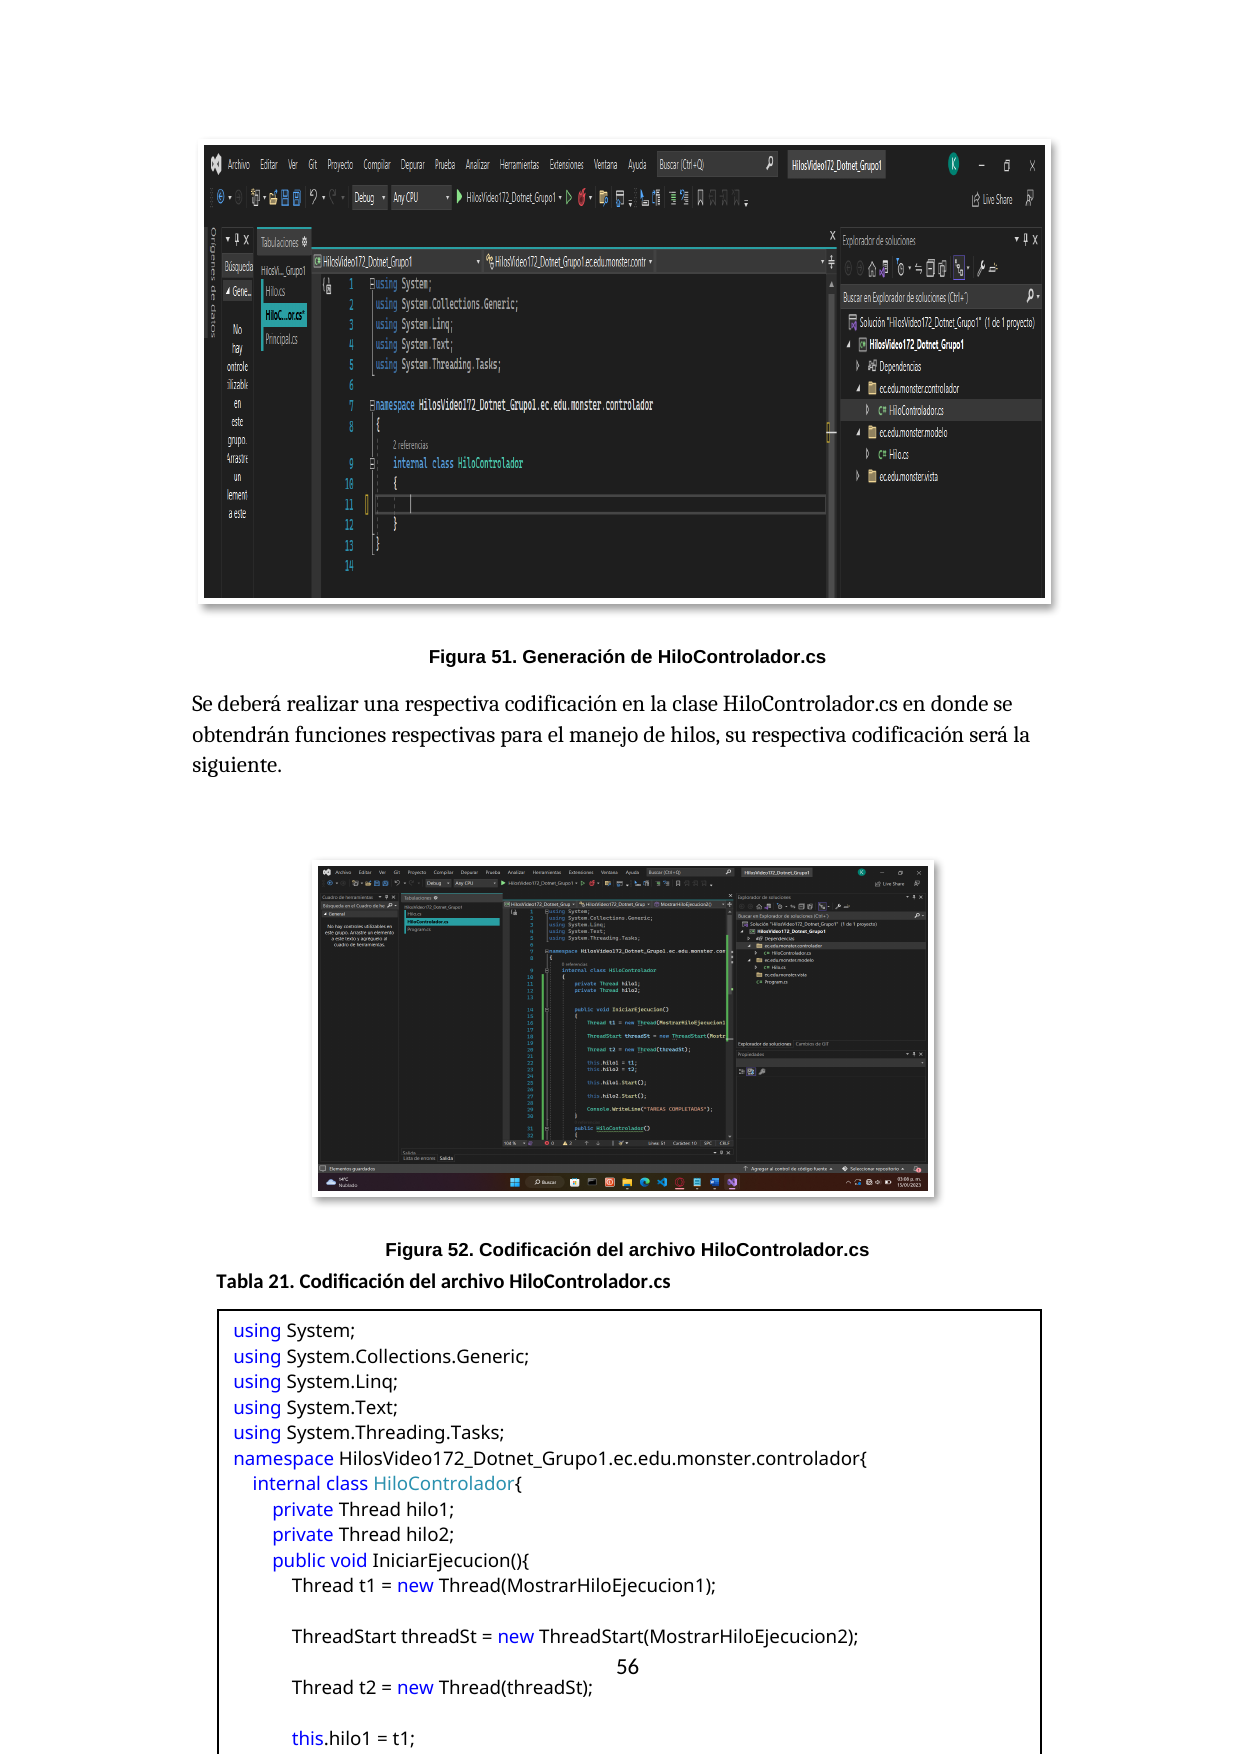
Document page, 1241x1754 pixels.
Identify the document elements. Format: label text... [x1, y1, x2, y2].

picture [204, 145, 1045, 598]
picture [318, 866, 928, 1191]
text Figura 52. Codificación del archivo HiloControlador.cs [192, 1238, 1063, 1260]
text Figura 51. Generación de HiloControlador.cs [192, 646, 1063, 667]
text Se deberá realizar una respectiva codificación en la clase HiloControlador.cs en donde se obtendrán funciones respectivas para el manejo de hilos, su respectiva codificación será la siguiente. [192, 691, 1063, 778]
